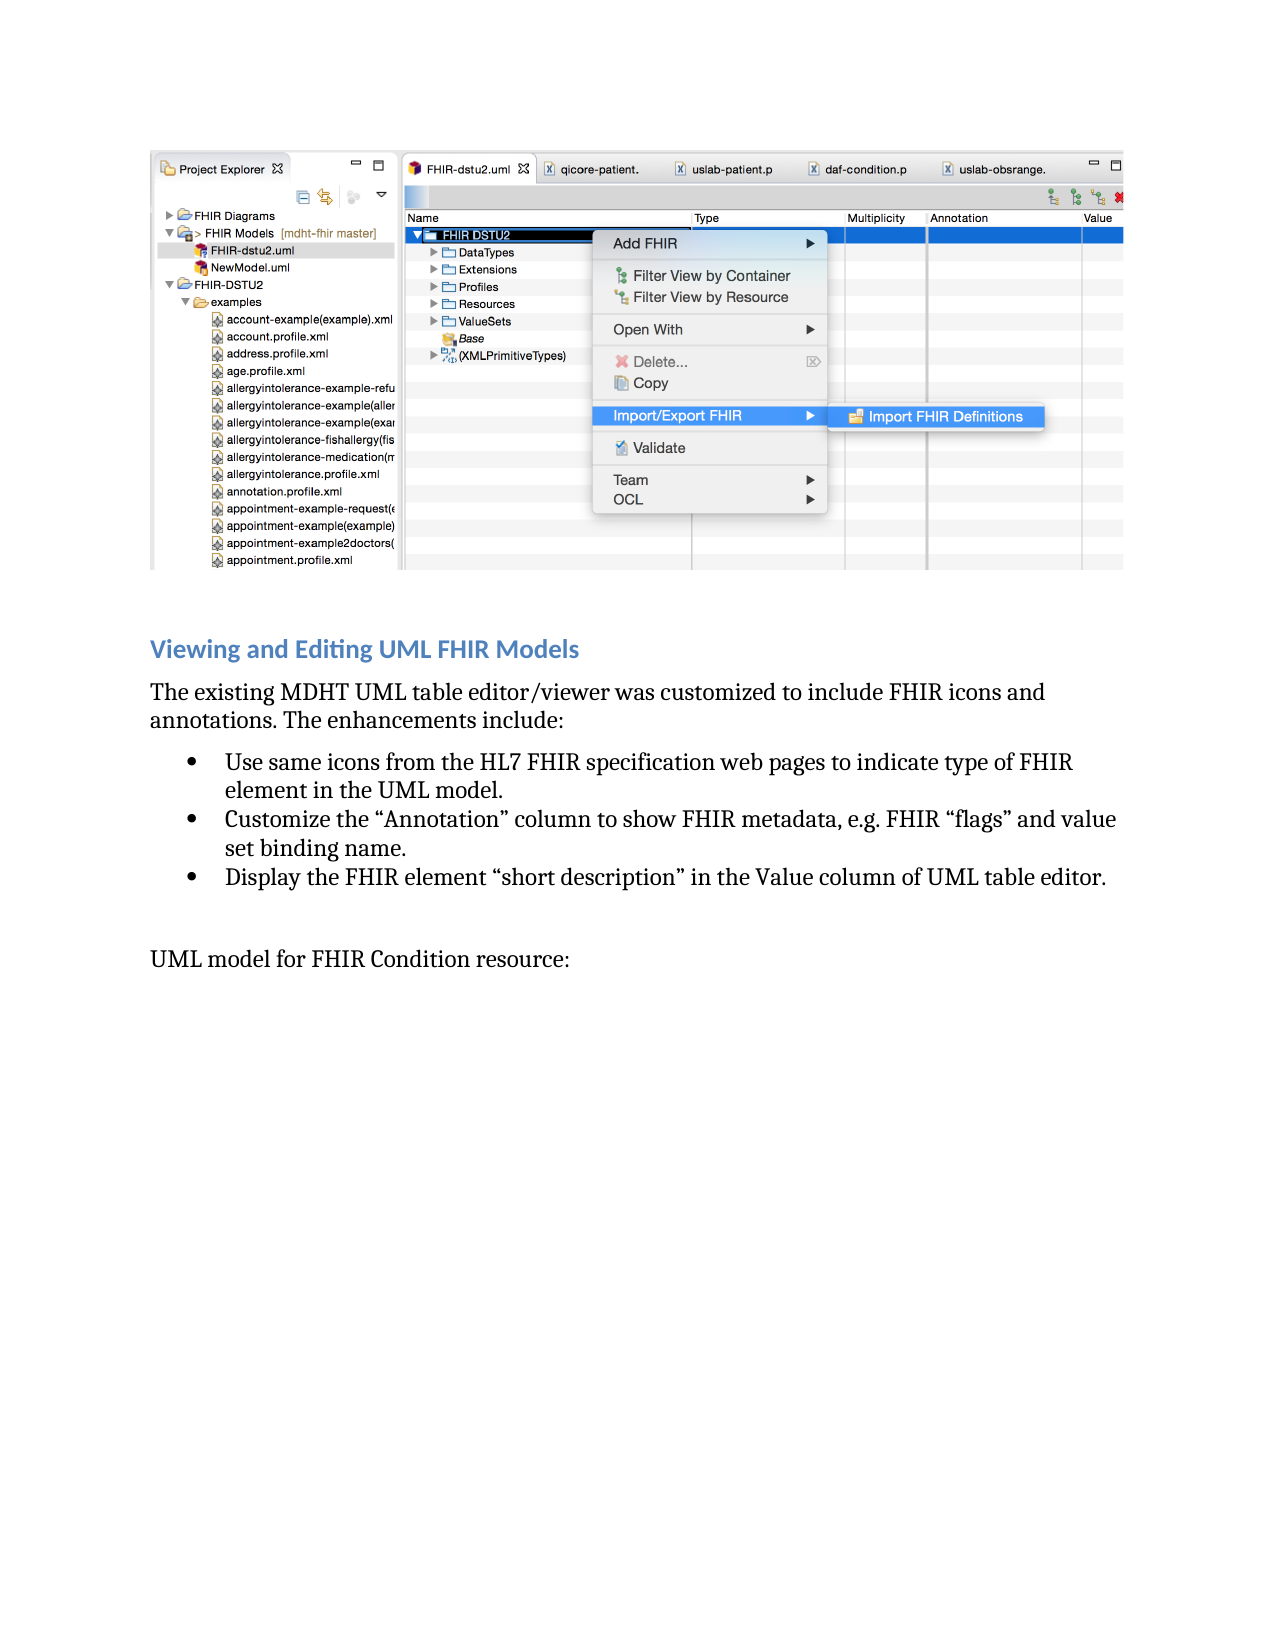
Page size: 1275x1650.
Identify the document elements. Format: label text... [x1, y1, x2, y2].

list Customize the “Annotation” column to show FHIR metadata, e.g. FHIR “flags” and value set binding name. [187, 805, 1125, 863]
subtitle Viewing and Editing UML FHIR Models [150, 632, 1125, 665]
text UML model for FHIR Condition resource: [150, 945, 1125, 974]
text The existing MDHT UML table editor/viewer was customized to include FHIR icons and annotations. The enhancements include: [150, 678, 1125, 735]
picture [150, 150, 1124, 570]
list Use same icons from the HL7 FHIR specification web pages to indicate type of FHIR element in the UML model. [187, 748, 1125, 805]
list Display the FHIR element “short description” in the Value column of UML table editor. [187, 863, 1125, 891]
